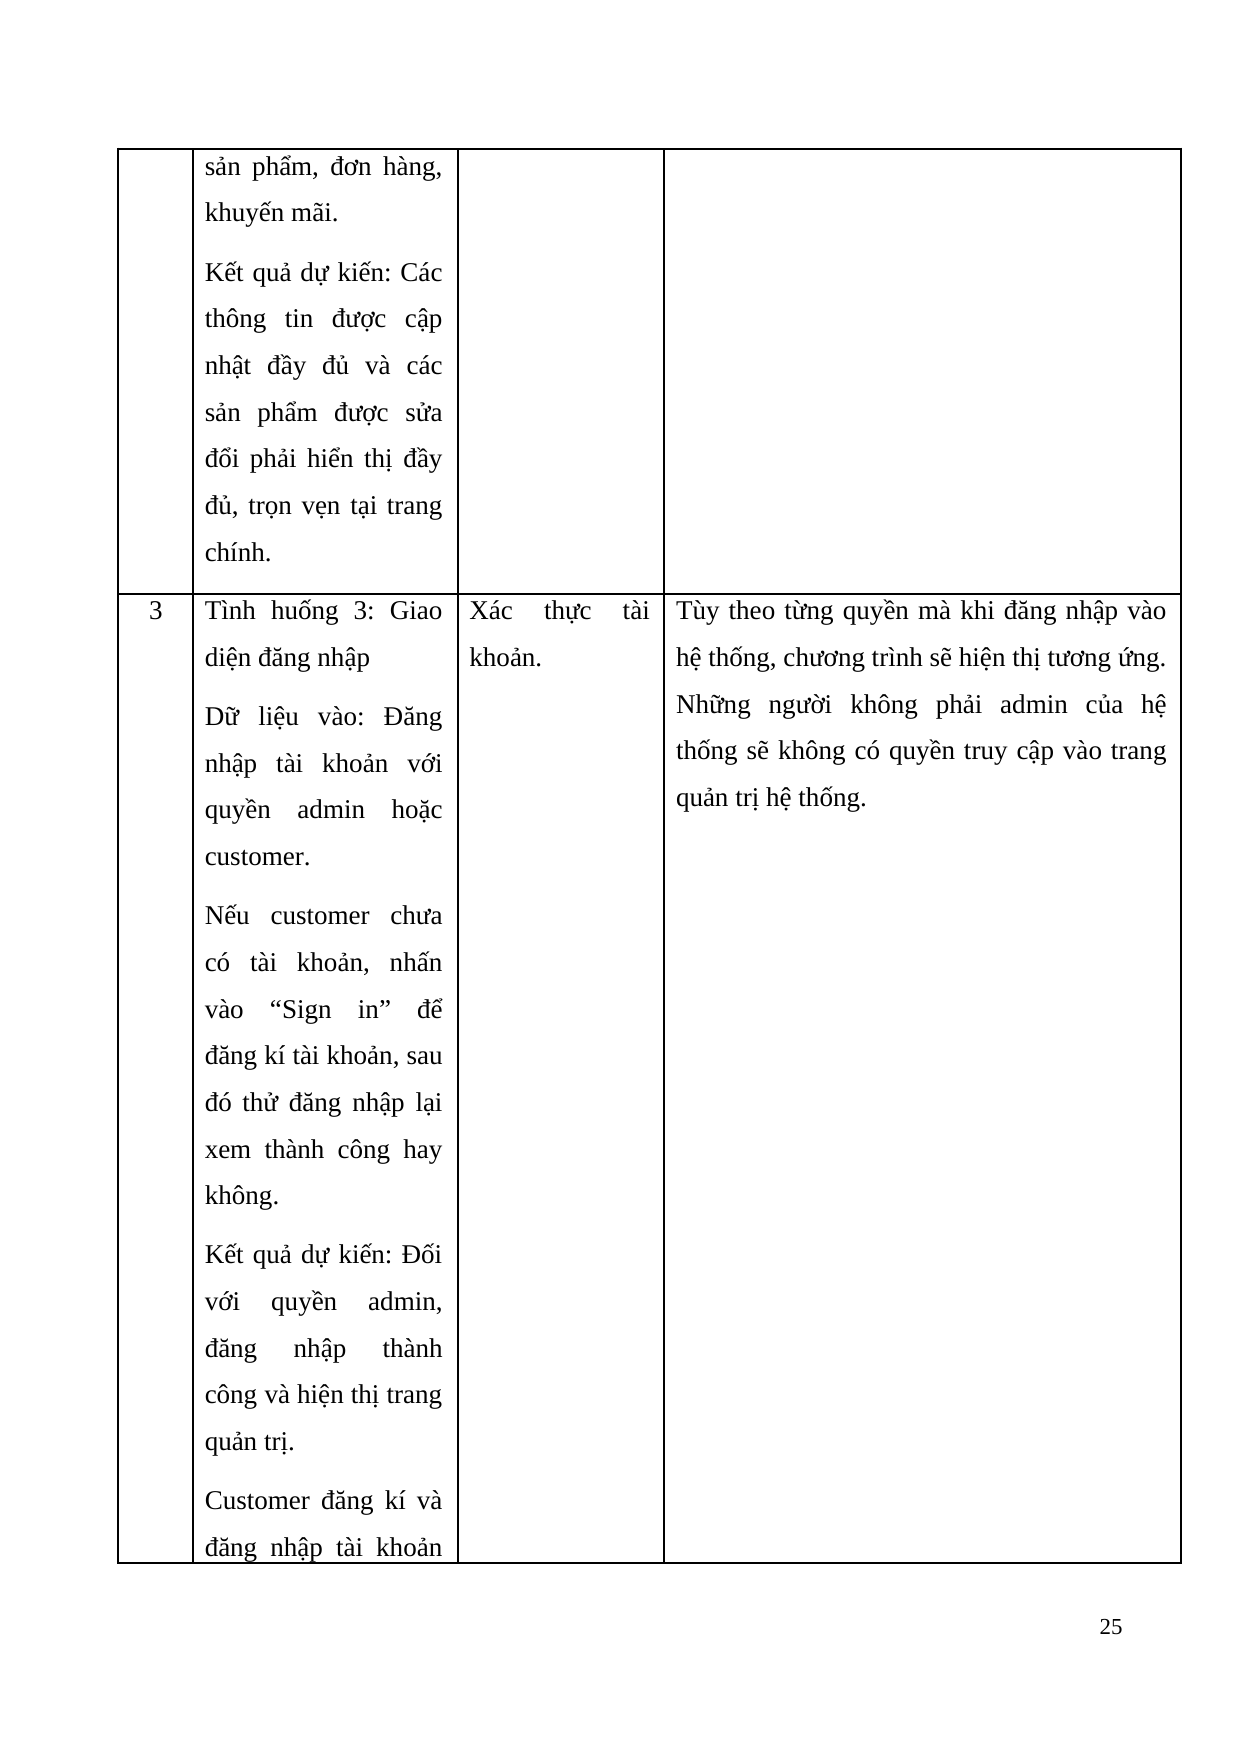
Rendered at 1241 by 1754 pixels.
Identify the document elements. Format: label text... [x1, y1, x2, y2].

table_cell 2 [119, 150, 192, 592]
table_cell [194, 595, 457, 1562]
table_cell 3 [119, 595, 192, 1562]
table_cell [665, 150, 1180, 592]
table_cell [194, 150, 457, 592]
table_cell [459, 150, 663, 592]
table_cell Xác thực tài khoản. [459, 595, 663, 1562]
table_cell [665, 595, 1180, 1562]
